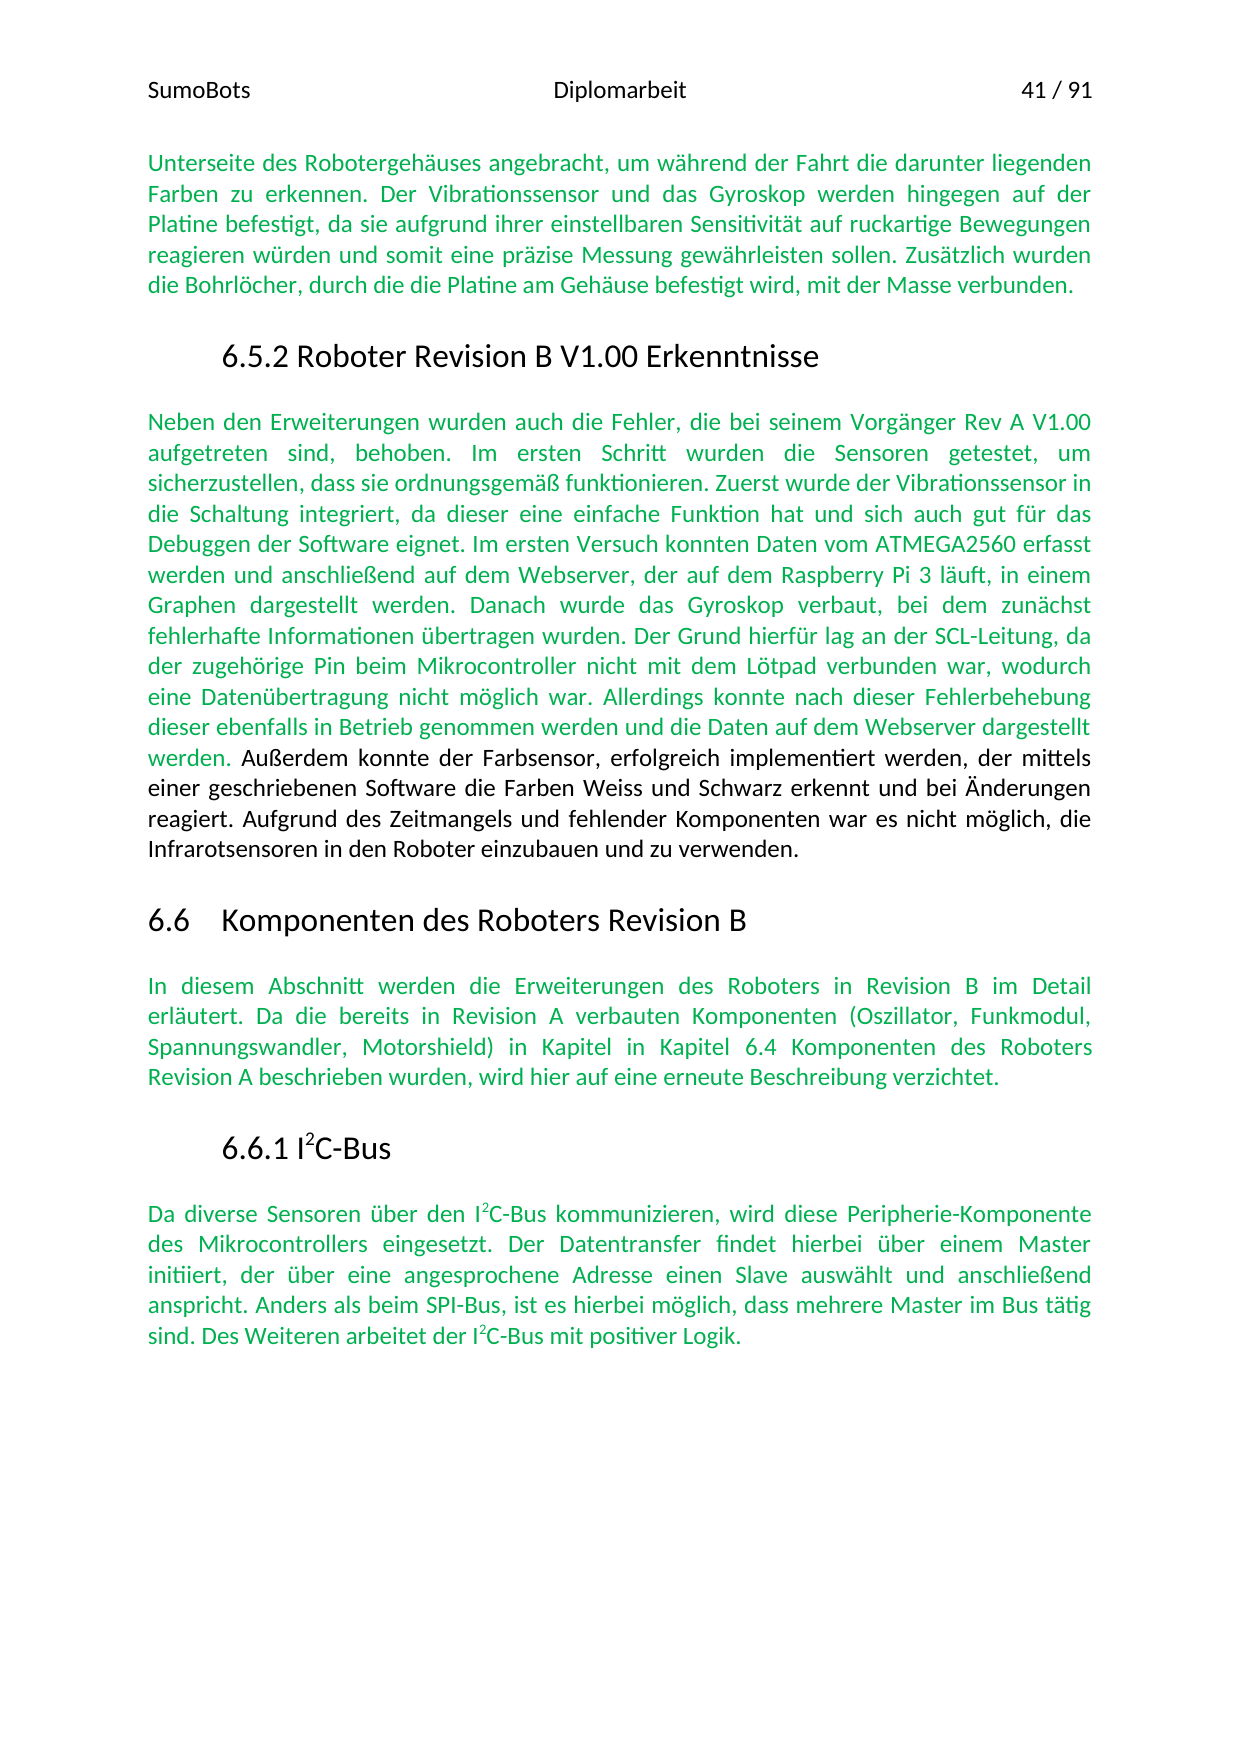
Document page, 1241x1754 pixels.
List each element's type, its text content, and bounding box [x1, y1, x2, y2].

text Da diverse Sensoren über den I2C-Bus kommunizieren, wird diese Peripherie-Komponente des Mikrocontrollers eingesetzt. Der Datentransfer findet hierbei über einem Master initiiert, der über eine angesprochene Adresse einen Slave auswählt und anschließend anspricht. Anders als beim SPI-Bus, ist es hierbei möglich, dass mehrere Master im Bus tätig sind. Des Weiteren arbeitet der I2C-Bus mit positiver Logik. [148, 1198, 1093, 1351]
subtitle Roboter Revision B V1.00 Erkenntnisse [221, 335, 1093, 376]
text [148, 148, 1093, 300]
subtitle Komponenten des Roboters Revision B [148, 899, 1093, 939]
text In diesem Abschnitt werden die Erweiterungen des Roboters in Revision B im Detail erläutert. Da die bereits in Revision A verbauten Komponenten (Oszillator, Funkmodul, Spannungswandler, Motorshield) in Kapitel in Kapitel 6.4 Komponenten des Roboters Revision A beschrieben wurden, wird hier auf eine erneute Beschreibung verzichtet. [148, 970, 1093, 1092]
text Neben den Erweiterungen wurden auch die Fehler, die bei seinem Vorgänger Rev A V1.00 aufgetreten sind, behoben. Im ersten Schritt wurden die Sensoren getestet, um sicherzustellen, dass sie ordnungsgemäß funktionieren. Zuerst wurde der Vibrationssensor in die Schaltung integriert, da dieser eine einfache Funktion hat und sich auch gut für das Debuggen der Software eignet. Im ersten Versuch konnten Daten vom ATMEGA2560 erfasst werden und anschließend auf dem Webserver, der auf dem Raspberry Pi 3 läuft, in einem Graphen dargestellt werden. Danach wurde das Gyroskop verbaut, bei dem zunächst fehlerhafte Informationen übertragen wurden. Der Grund hierfür lag an der SCL-Leitung, da der zugehörige Pin beim Mikrocontroller nicht mit dem Lötpad verbunden war, wodurch eine Datenübertragung nicht möglich war. Allerdings konnte nach dieser Fehlerbehebung dieser ebenfalls in Betrieb genommen werden und die Daten auf dem Webserver dargestellt werden. Außerdem konnte der Farbsensor, erfolgreich implementiert werden, der mittels einer geschriebenen Software die Farben Weiss und Schwarz erkennt und bei Änderungen reagiert. Aufgrund des Zeitmangels und fehlender Komponenten war es nicht möglich, die Infrarotsensoren in den Roboter einzubauen und zu verwenden. [148, 406, 1093, 864]
subtitle I2C-Bus [221, 1127, 1093, 1167]
